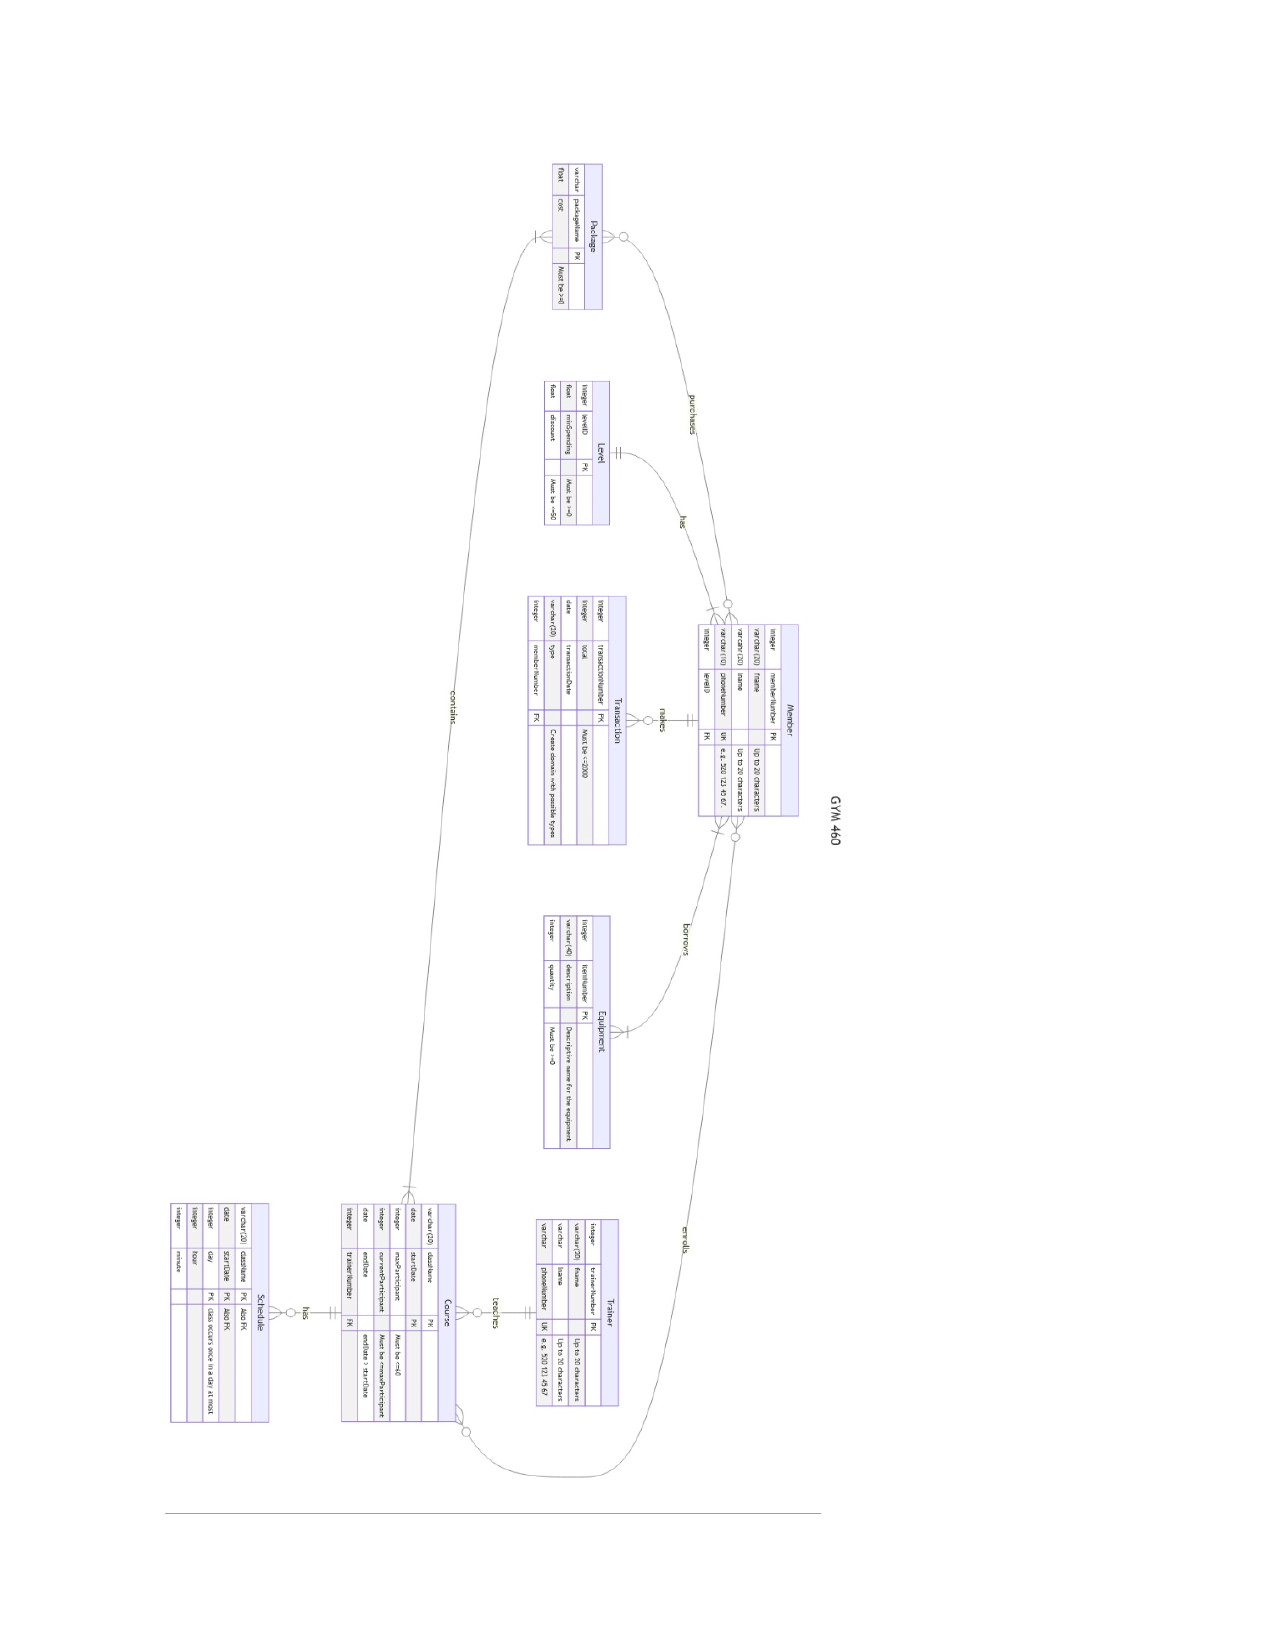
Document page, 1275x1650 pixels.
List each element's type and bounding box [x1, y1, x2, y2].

picture [158, 151, 843, 1513]
